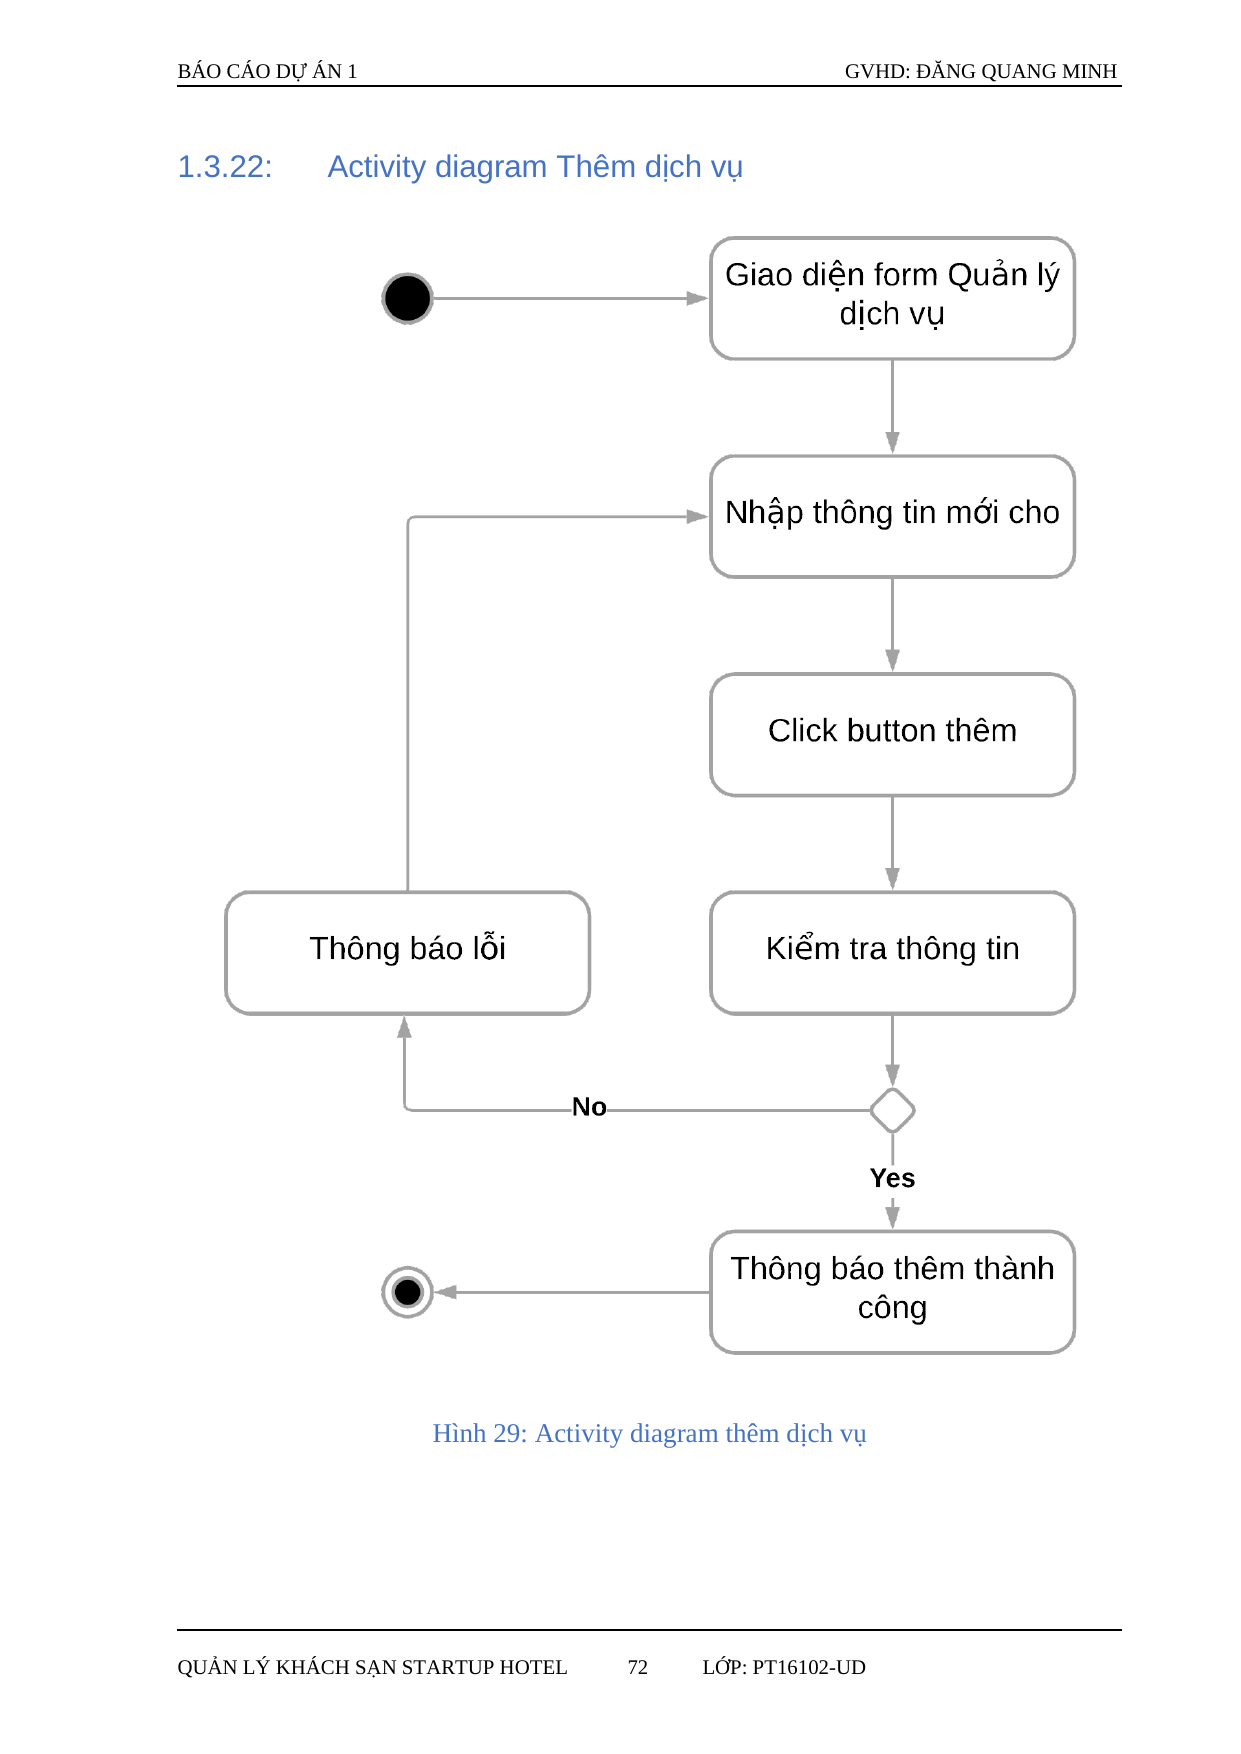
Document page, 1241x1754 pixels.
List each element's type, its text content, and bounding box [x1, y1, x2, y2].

picture [177, 190, 1123, 1401]
text Hình 29: Activity diagram thêm dịch vụ [177, 1418, 1122, 1449]
subtitle Activity diagram Thêm dịch vụ [177, 148, 1122, 184]
